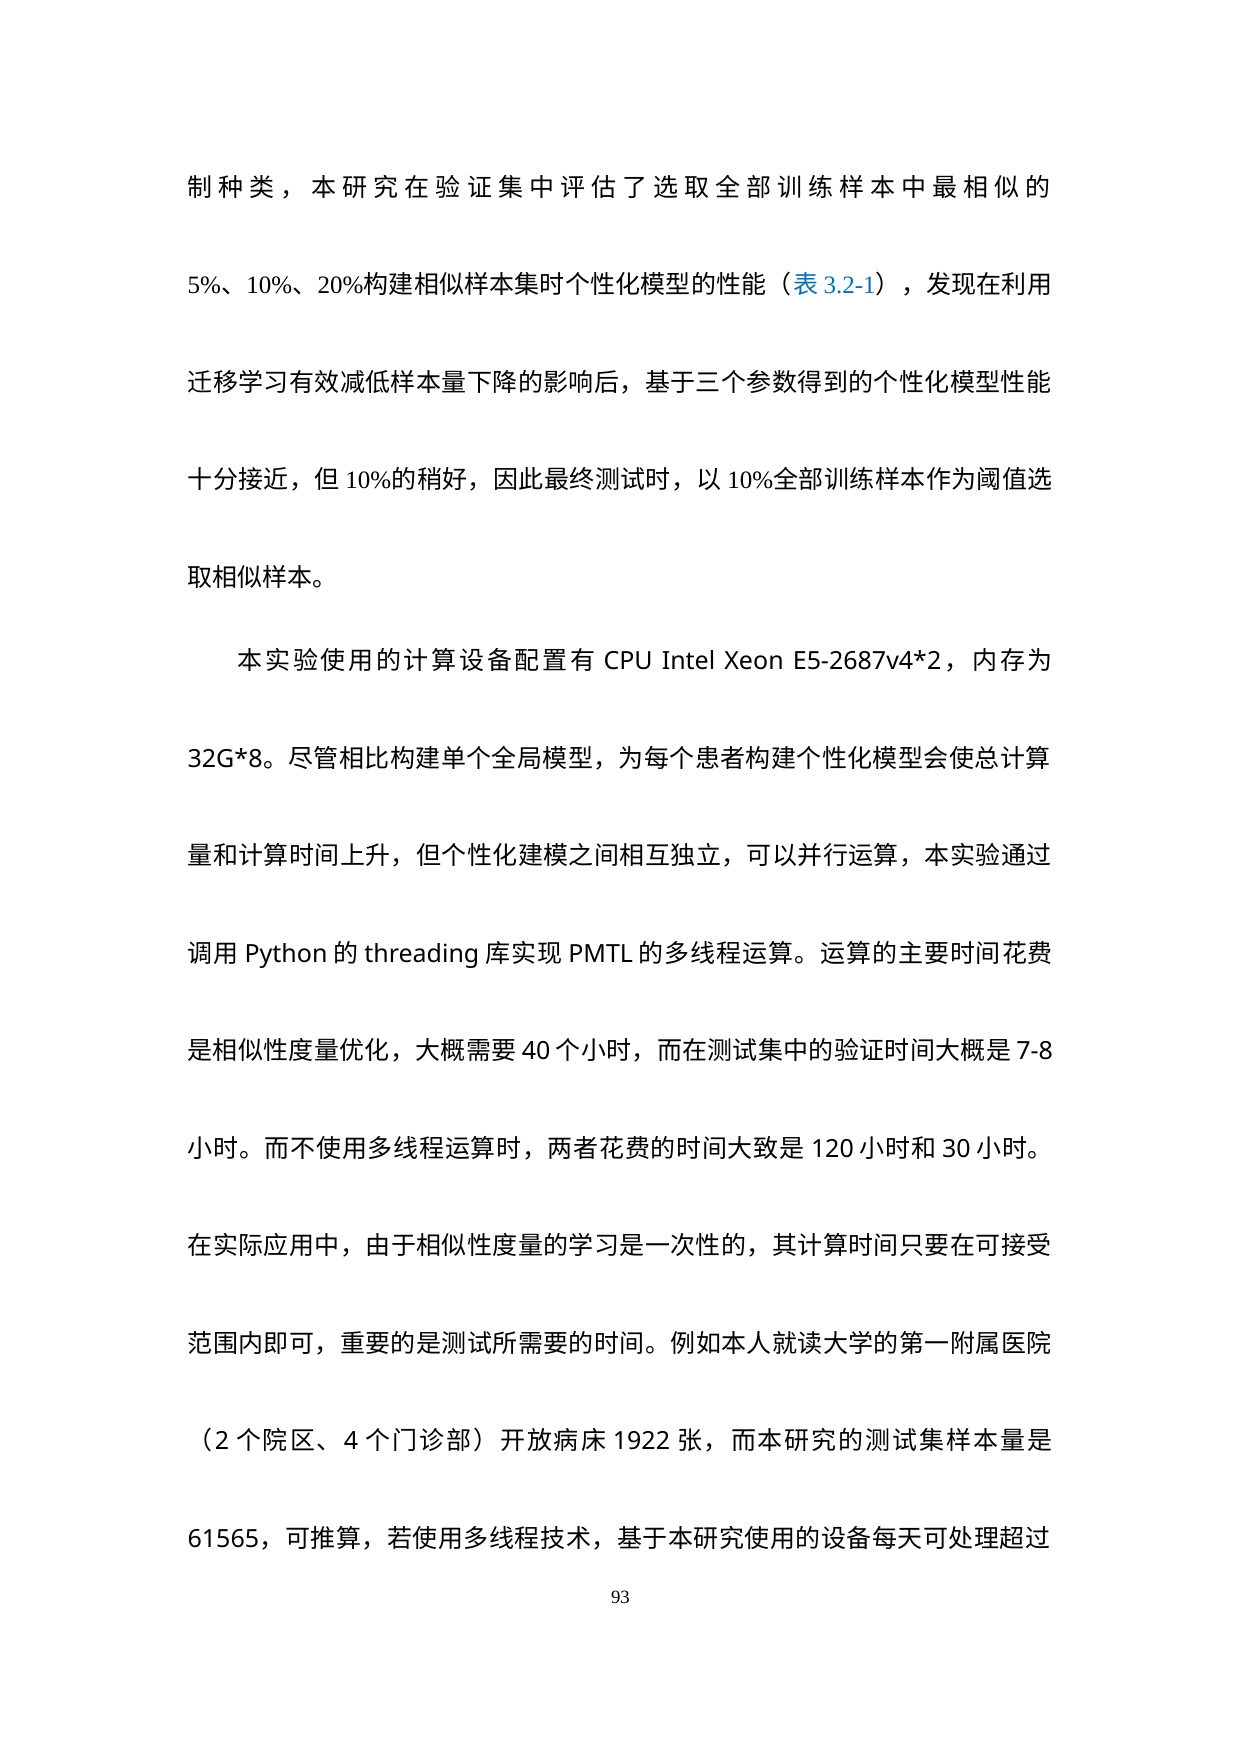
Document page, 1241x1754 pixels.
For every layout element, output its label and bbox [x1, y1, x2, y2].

text [187, 626, 1053, 1569]
text [187, 153, 1053, 608]
